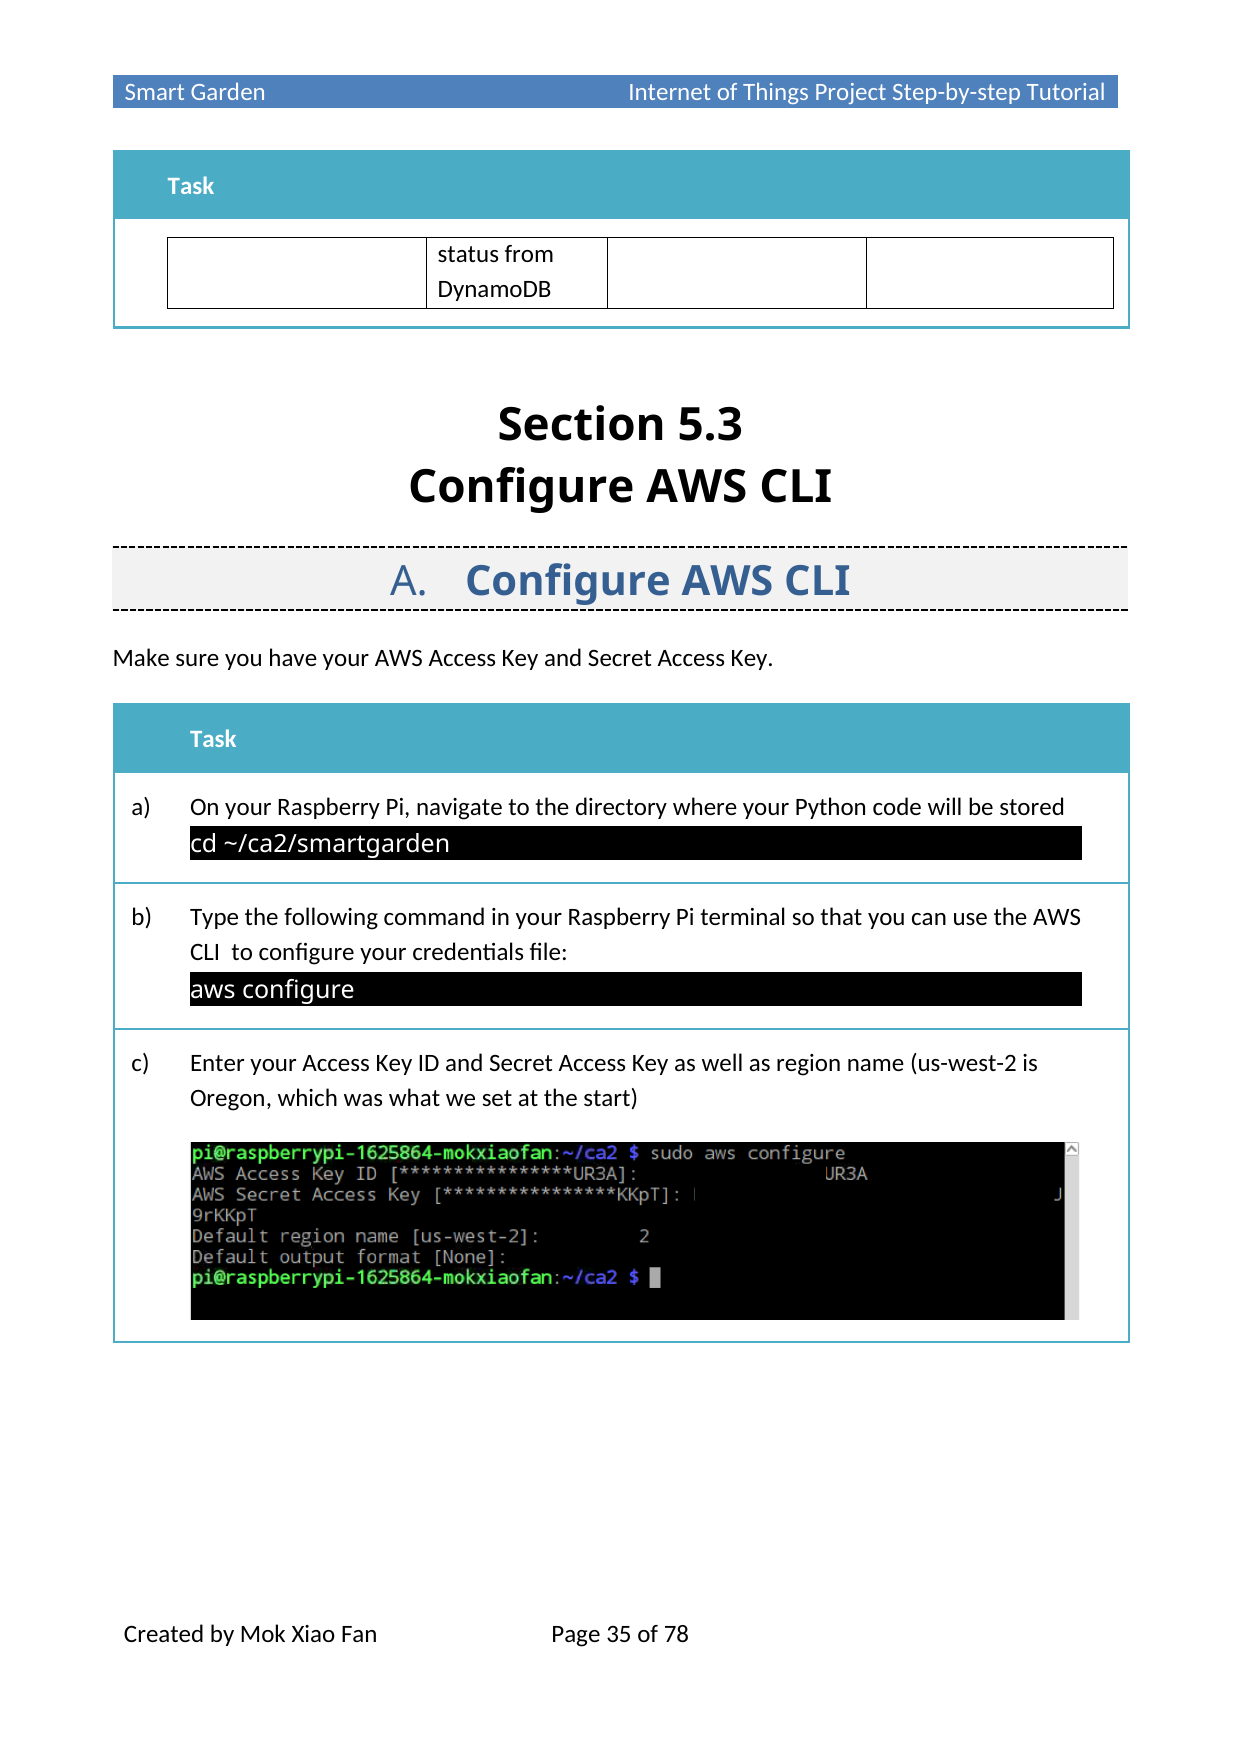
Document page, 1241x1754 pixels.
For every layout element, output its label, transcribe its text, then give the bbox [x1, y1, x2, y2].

table_header Task [150, 152, 1128, 218]
table_cell On your Raspberry Pi, navigate to the directory where your Python code will be stored cd ~/ca2/smartgarden [172, 773, 1128, 882]
table_header [115, 705, 172, 771]
table_cell [115, 219, 150, 326]
table_cell [115, 1030, 172, 1341]
table_cell [115, 884, 172, 1028]
picture [189, 1142, 1080, 1320]
text Make sure you have your AWS Access Key and Secret Access Key. [112, 642, 1128, 672]
table_header Task [172, 705, 1128, 771]
list Configure AWS CLI [112, 546, 1128, 611]
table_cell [150, 219, 1128, 326]
table_cell Enter your Access Key ID and Secret Access Key as well as region name (us-west-2 is Oregon, which was what we set at the start) [172, 1030, 1128, 1341]
table_header [115, 152, 150, 218]
subtitle Section 5.3 Configure AWS CLI [112, 391, 1128, 516]
table_cell [115, 773, 172, 882]
table_cell Type the following command in your Raspberry Pi terminal so that you can use the AWS CLI to configure your credentials file: aws configure [172, 884, 1128, 1028]
